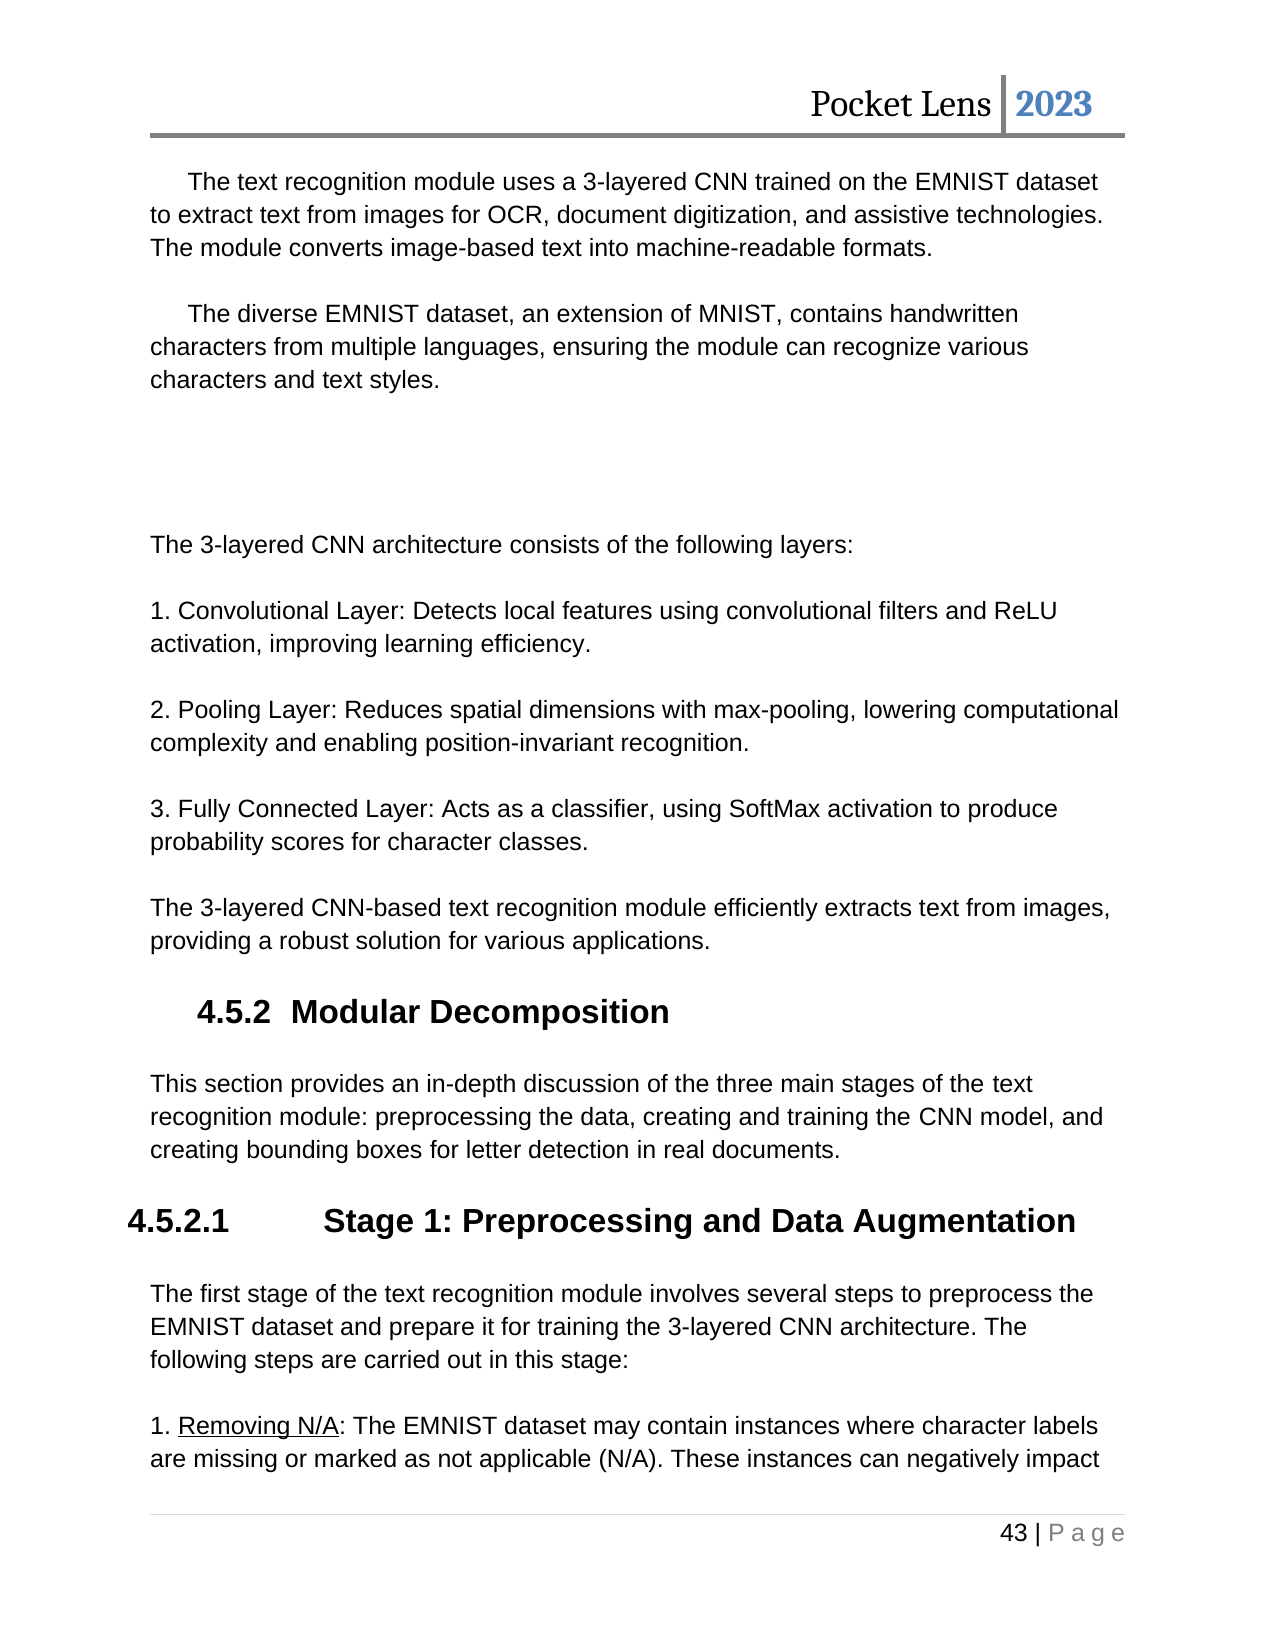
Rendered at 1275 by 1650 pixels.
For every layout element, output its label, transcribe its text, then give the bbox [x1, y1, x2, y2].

text This section provides an in-depth discussion of the three main stages of the text recognition module: preprocessing the data, creating and training the CNN model, and creating bounding boxes for letter detection in real documents. [150, 1069, 1125, 1164]
text The 3-layered CNN-based text recognition module efficiently extracts text from images, providing a robust solution for various applications. [150, 893, 1125, 955]
subtitle Stage 1: Preprocessing and Data Augmentation [229, 1201, 1125, 1240]
text The text recognition module uses a 3-layered CNN trained on the EMNIST dataset to extract text from images for OCR, document digitization, and assistive technologies. The module converts image-based text into machine-readable formats. [150, 167, 1125, 261]
text 2. Pooling Layer: Reduces spatial dimensions with max-pooling, lowering computational complexity and enabling position-invariant recognition. [150, 695, 1125, 757]
text The diverse EMNIST dataset, an extension of MNIST, contains handwritten characters from multiple languages, ensuring the module can recognize various characters and text styles. [150, 299, 1125, 393]
text The 3-layered CNN architecture consists of the following layers: [150, 530, 1125, 558]
subtitle Modular Decomposition [197, 992, 1125, 1031]
text 3. Fully Connected Layer: Acts as a classifier, using SoftMax activation to produce probability scores for character classes. [150, 794, 1125, 856]
text The first stage of the text recognition module involves several steps to preprocess the EMNIST dataset and prepare it for training the 3-layered CNN architecture. The following steps are carried out in this stage: [150, 1278, 1125, 1373]
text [150, 1411, 1125, 1472]
text 1. Convolutional Layer: Detects local features using convolutional filters and ReLU activation, improving learning efficiency. [150, 596, 1125, 658]
